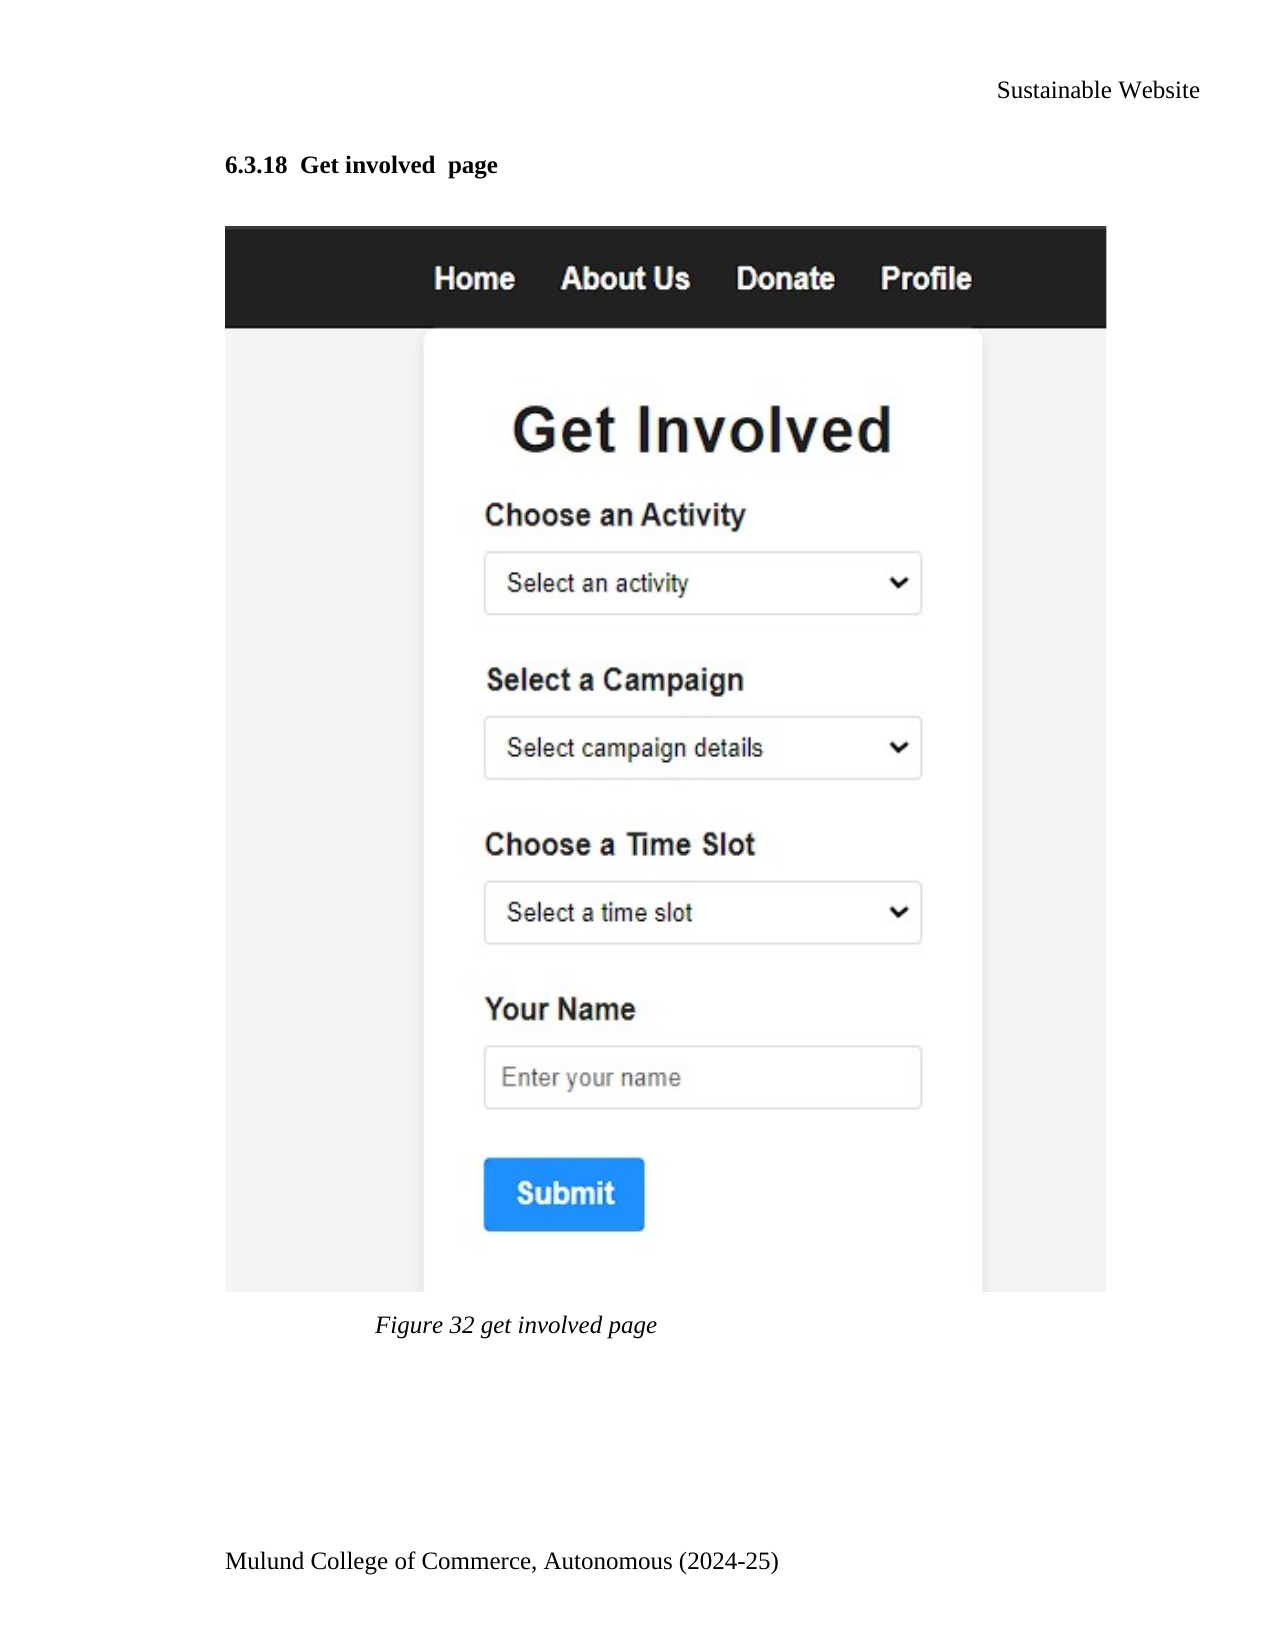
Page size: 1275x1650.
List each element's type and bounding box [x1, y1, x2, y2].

picture [225, 226, 1107, 1292]
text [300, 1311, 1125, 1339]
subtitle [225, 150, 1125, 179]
